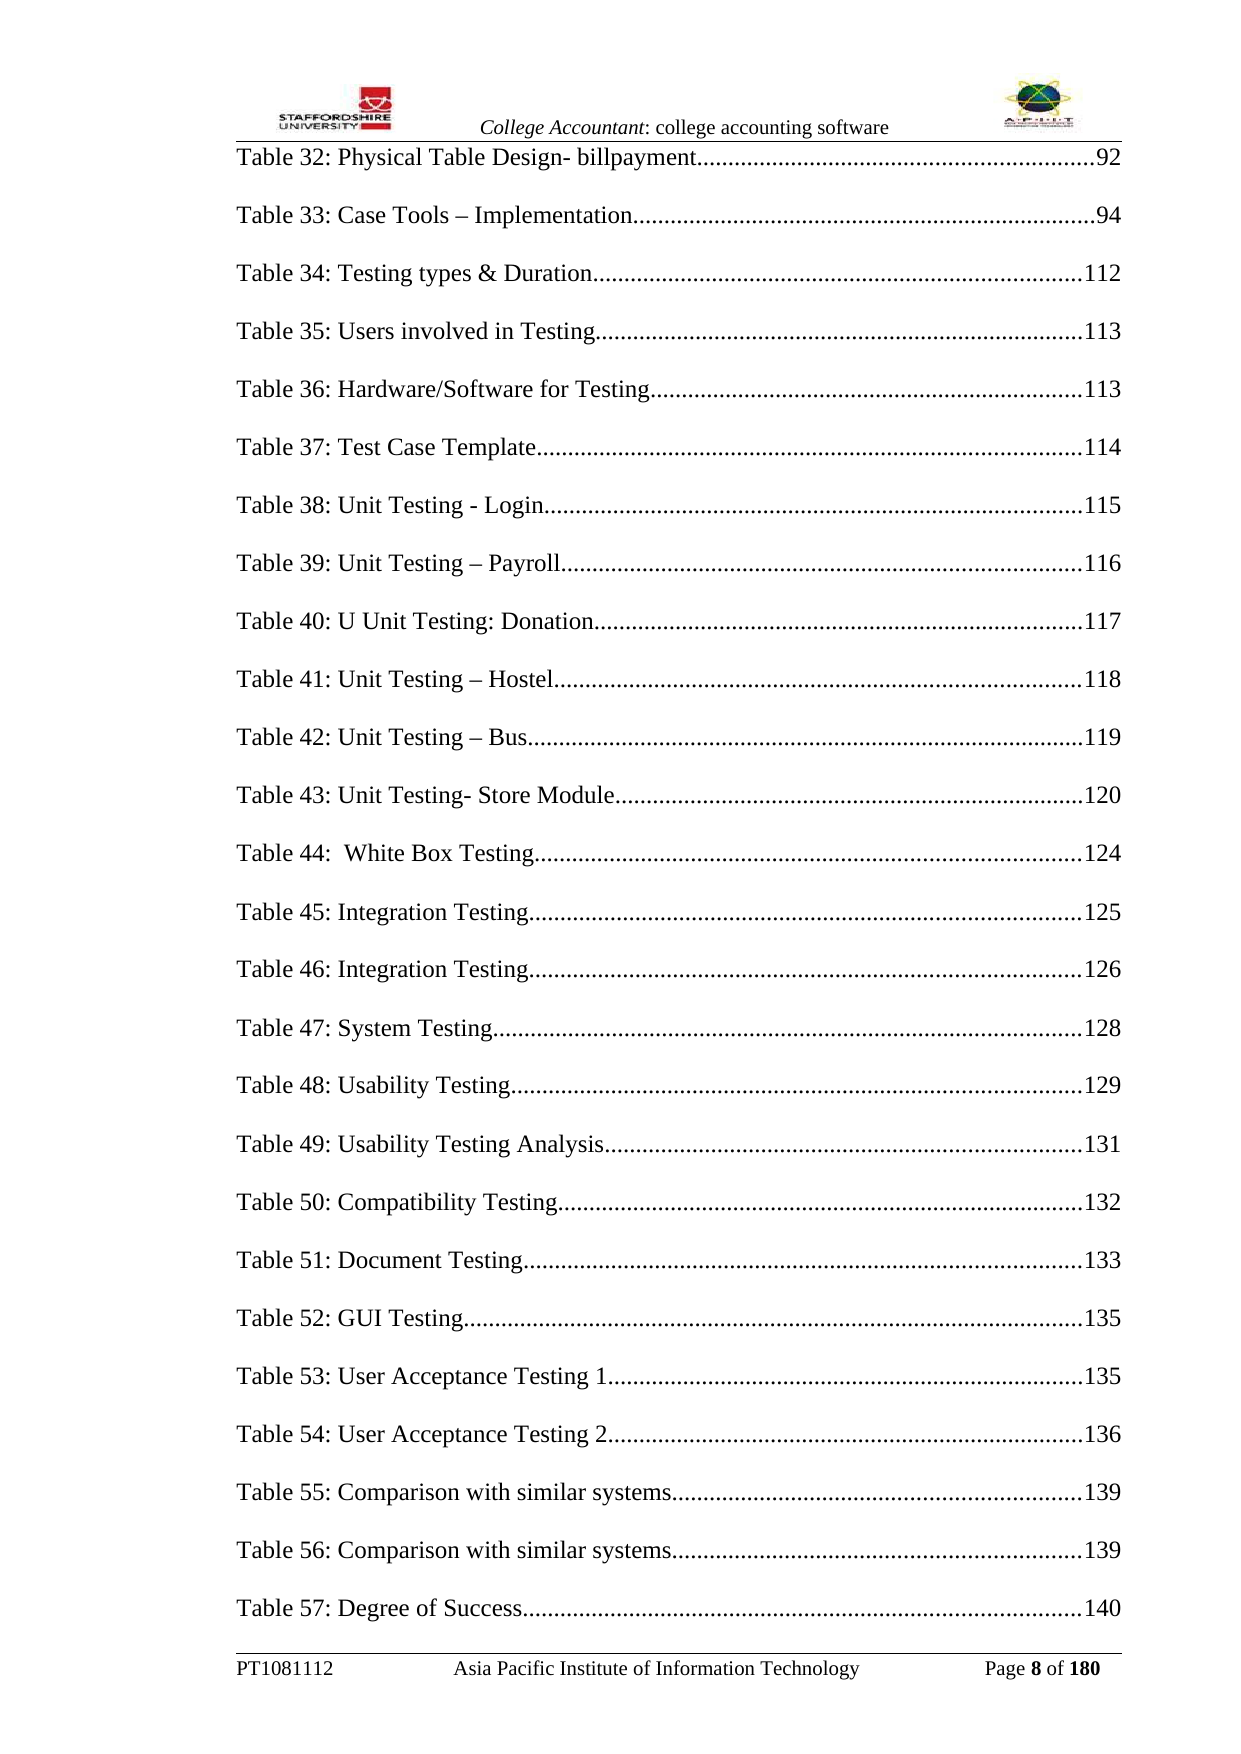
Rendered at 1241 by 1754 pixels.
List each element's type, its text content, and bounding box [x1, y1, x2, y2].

text Table 51: Document Testing 133 [236, 1245, 1122, 1273]
text Table 36: Hardware/Software for Testing 113 [236, 374, 1122, 403]
text Table 46: Integration Testing 126 [236, 954, 1122, 983]
text Table 41: Unit Testing – Hostel 118 [236, 664, 1122, 693]
text Table 49: Usability Testing Analysis 131 [236, 1129, 1122, 1157]
text Table 32: Physical Table Design- billpayment 92 [236, 142, 1122, 171]
text Table 37: Test Case Template 114 [236, 432, 1122, 461]
text Table 57: Degree of Success 140 [236, 1593, 1122, 1622]
text Table 40: U Unit Testing: Donation 117 [236, 606, 1122, 635]
text Table 39: Unit Testing – Payroll 116 [236, 548, 1122, 577]
text Table 33: Case Tools – Implementation 94 [236, 200, 1122, 229]
text Table 38: Unit Testing - Login 115 [236, 490, 1122, 519]
text Table 53: User Acceptance Testing 1 135 [236, 1361, 1122, 1389]
text Table 44: White Box Testing 124 [236, 838, 1122, 867]
text Table 54: User Acceptance Testing 2 136 [236, 1419, 1122, 1447]
text Table 55: Comparison with similar systems 139 [236, 1477, 1122, 1506]
text Table 35: Users involved in Testing 113 [236, 316, 1122, 345]
text Table 52: GUI Testing 135 [236, 1303, 1122, 1331]
text Table 48: Usability Testing 129 [236, 1071, 1122, 1099]
text Table 47: System Testing 128 [236, 1013, 1122, 1041]
text Table 43: Unit Testing- Store Module 120 [236, 781, 1122, 809]
text Table 50: Compatibility Testing 132 [236, 1187, 1122, 1215]
picture [993, 73, 1083, 135]
text Table 45: Integration Testing 125 [236, 897, 1122, 925]
text Table 34: Testing types & Duration 112 [236, 258, 1122, 287]
text Table 56: Comparison with similar systems 139 [236, 1535, 1122, 1563]
picture [275, 84, 397, 135]
text Table 42: Unit Testing – Bus 119 [236, 722, 1122, 751]
